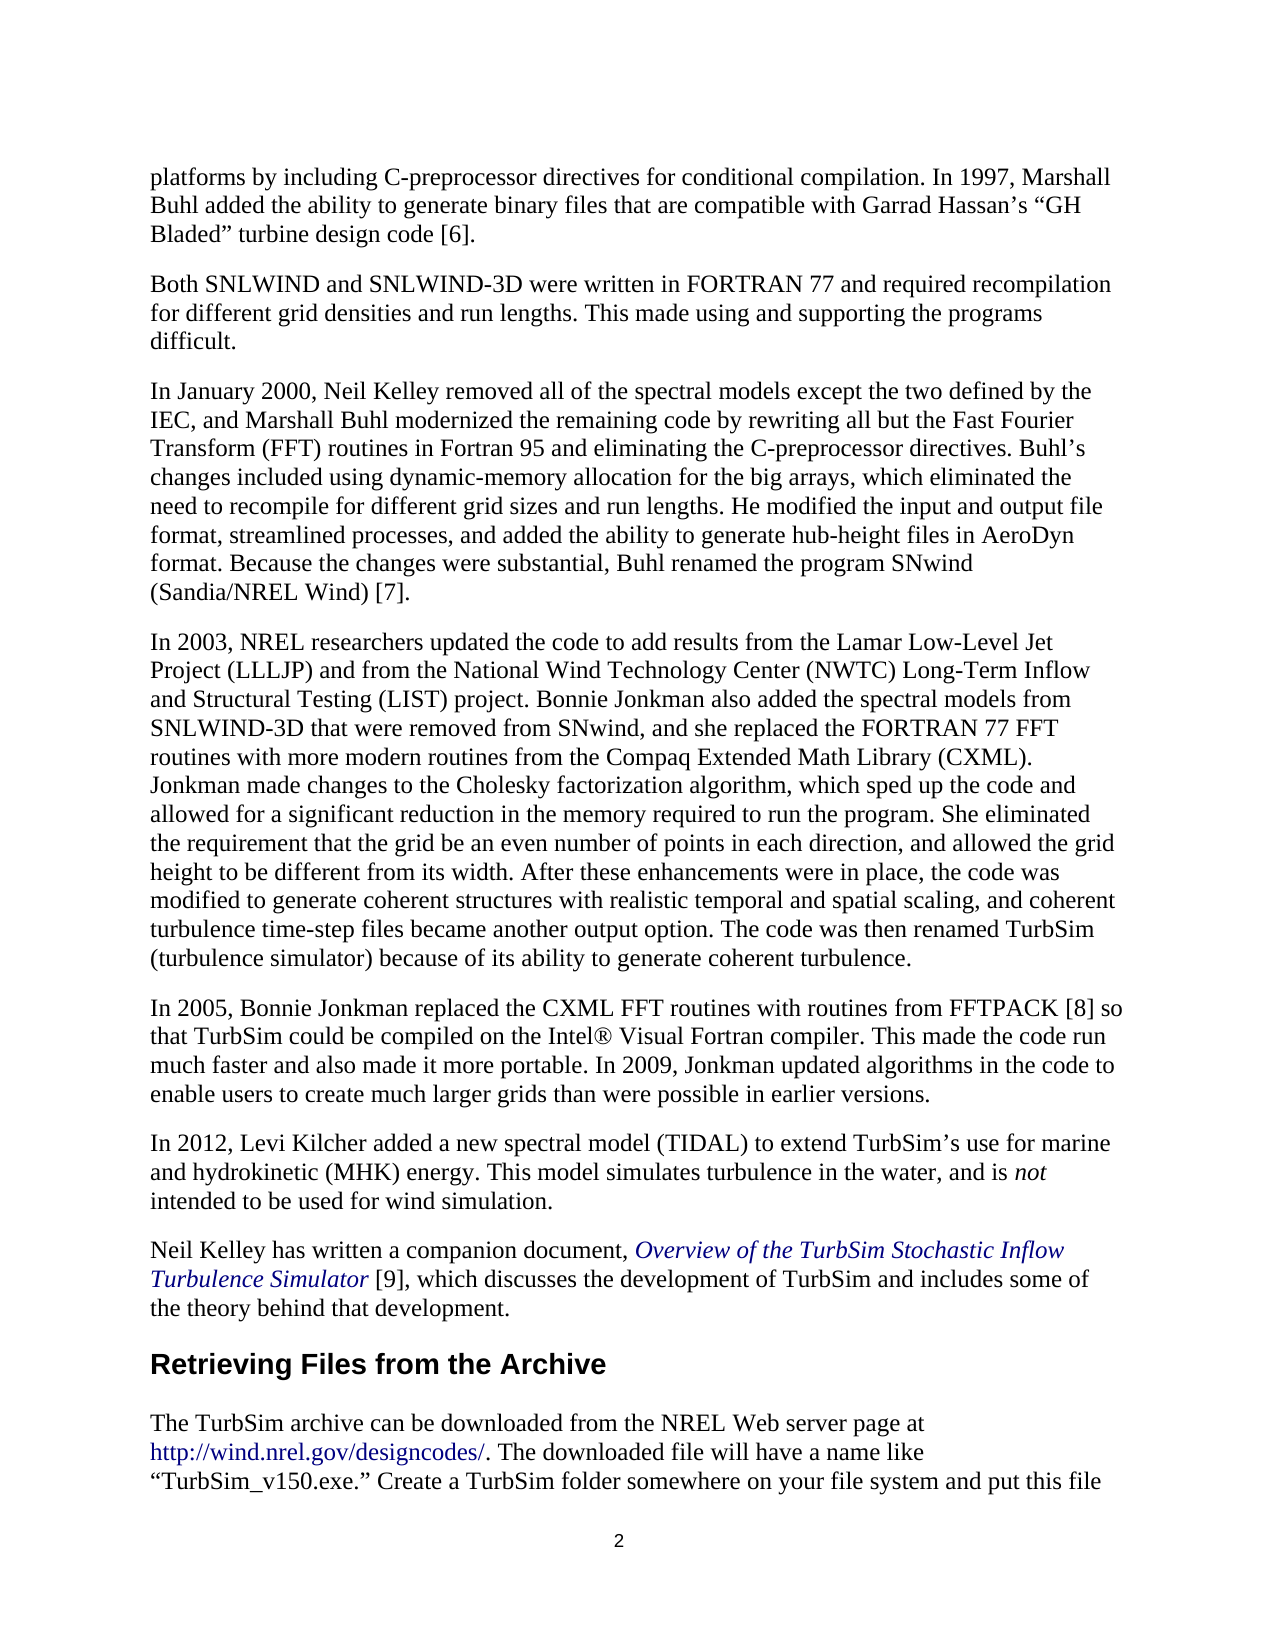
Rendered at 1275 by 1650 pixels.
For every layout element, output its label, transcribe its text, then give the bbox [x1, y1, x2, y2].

text In 2003, NREL researchers updated the code to add results from the Lamar Low-Level Jet Project (LLLJP) and from the National Wind Technology Center (NWTC) Long-Term Inflow and Structural Testing (LIST) project. Bonnie Jonkman also added the spectral models from SNLWIND-3D that were removed from SNwind, and she replaced the FORTRAN 77 FFT routines with more modern routines from the Compaq Extended Math Library (CXML). Jonkman made changes to the Cholesky factorization algorithm, which sped up the code and allowed for a significant reduction in the memory required to run the program. She eliminated the requirement that the grid be an even number of points in each direction, and allowed the grid height to be different from its width. After these enhancements were in place, the code was modified to generate coherent structures with realistic temporal and spatial scaling, and coherent turbulence time-step files became another output option. The code was then renamed TurbSim (turbulence simulator) because of its ability to generate coherent turbulence. [150, 627, 1125, 972]
text In 2012, Levi Kilcher added a new spectral model (TIDAL) to extend TurbSim’s use for marine and hydrokinetic (MHK) energy. This model simulates turbulence in the water, and is not intended to be used for wind simulation. [150, 1128, 1125, 1215]
text Both SNLWIND and SNLWIND-3D were written in FORTRAN 77 and required recompilation for different grid densities and run lengths. This made using and supporting the programs difficult. [150, 269, 1125, 355]
text Retrieving Files from the Archive [150, 1347, 1125, 1380]
text In January 2000, Neil Kelley removed all of the spectral models except the two defined by the IEC, and Marshall Buhl modernized the remaining code by rewriting all but the Fast Fourier Transform (FFT) routines in Fortran 95 and eliminating the C-preprocessor directives. Buhl’s changes included using dynamic-memory allocation for the big arrays, which eliminated the need to recompile for different grid sizes and run lengths. He modified the input and output file format, streamlined processes, and added the ability to generate hub-height files in AeroDyn format. Because the changes were substantial, Buhl renamed the program SNwind (Sandia/NREL Wind) [7]. [150, 376, 1125, 606]
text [150, 1408, 1125, 1494]
text Neil Kelley has written a companion document, Overview of the TurbSim Stochastic Inflow Turbulence Simulator [9], which discusses the development of TurbSim and includes some of the theory behind that development. [150, 1236, 1125, 1322]
text In 1988, Paul Veers of Sandia National Laboratories wrote a program called SNLWIND [4] that could generate full-field turbulent wind for the streamwise (u) component only. In 1992, Neil Kelley of the National Renewable Energy Laboratory (NREL) added several spectral models to SNLWIND and modified it to generate the v and w components [5]. SNLWIND-3D was the result. During the next five years NREL researchers modified the program further, including adding the Kaimal and von Karman spectral models specified by the International Electrotechnical Commission (IEC). Gary Desroachers modified it to run on many different platforms by including C-preprocessor directives for conditional compilation. In 1997, Marshall Buhl added the ability to generate binary files that are compatible with Garrad Hassan’s “GH Bladed” turbine design code [6]. [150, 162, 1125, 248]
text In 2005, Bonnie Jonkman replaced the CXML FFT routines with routines from FFTPACK [8] so that TurbSim could be compiled on the Intel® Visual Fortran compiler. This made the code run much faster and also made it more portable. In 2009, Jonkman updated algorithms in the code to enable users to create much larger grids than were possible in earlier versions. [150, 993, 1125, 1108]
